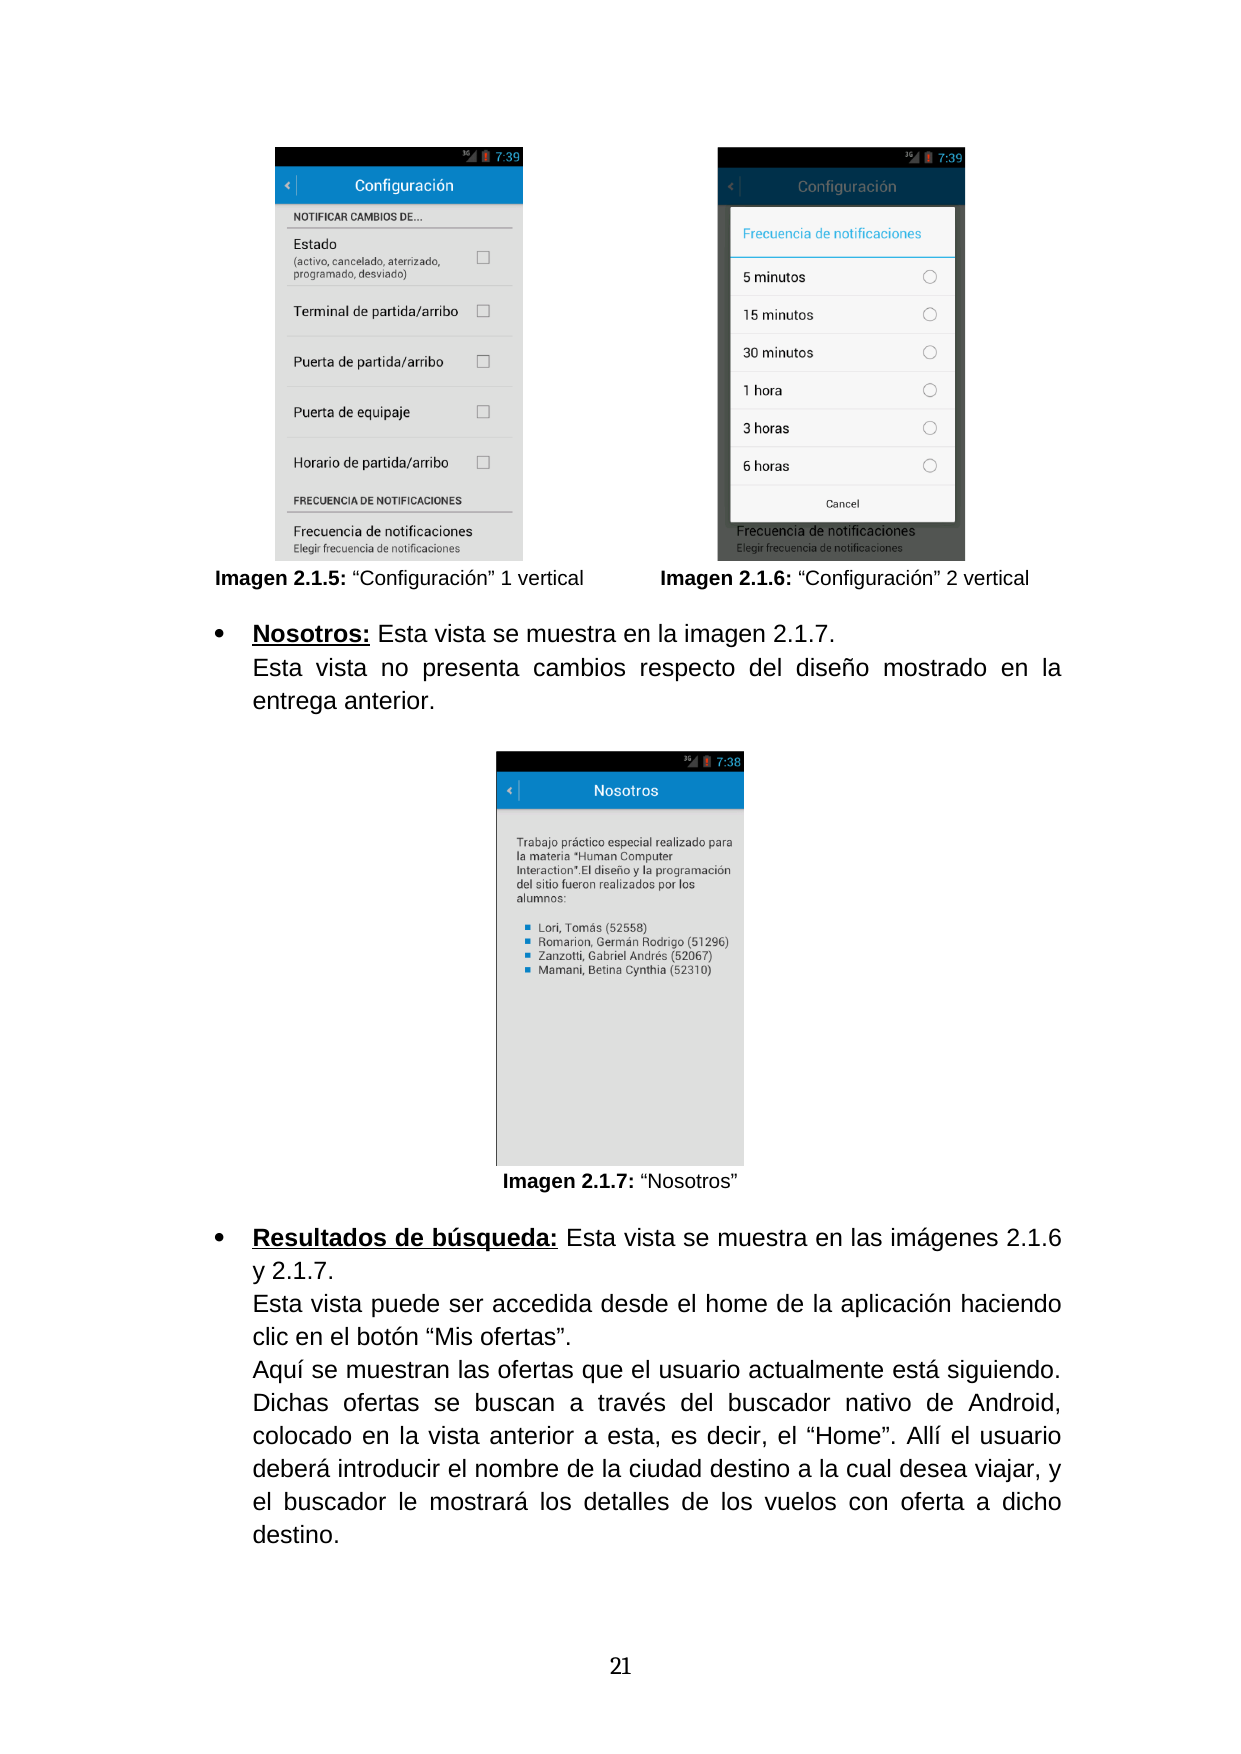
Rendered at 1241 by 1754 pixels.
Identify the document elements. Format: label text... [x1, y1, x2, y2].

text Esta vista puede ser accedida desde el home de la aplicación haciendo clic en el botón “Mis ofertas”. [252, 1289, 1063, 1351]
picture [496, 751, 744, 1166]
picture [275, 147, 523, 561]
picture [717, 147, 965, 561]
text Imagen 2.1.7: “Nosotros” [177, 1169, 1063, 1193]
text Aquí se muestran las ofertas que el usuario actualmente está siguiendo. Dichas ofertas se buscan a través del buscador nativo de Android, colocado en la vista anterior a esta, es decir, el “Home”. Allí el usuario deberá introducir el nombre de la ciudad destino a la cual desea viajar, y el buscador le mostrará los detalles de los vuelos con oferta a dicho destino. [252, 1355, 1063, 1549]
text Esta vista no presenta cambios respecto del diseño mostrado en la entrega anterior. [252, 653, 1063, 714]
list Resultados de búsqueda: Esta vista se muestra en las imágenes 2.1.6 y 2.1.7. [215, 1223, 1063, 1285]
list Nosotros: Esta vista se muestra en la imagen 2.1.7. [215, 619, 1063, 648]
text Imagen 2.1.5: “Configuración” 1 vertical Imagen 2.1.6: “Configuración” 2 vertical [177, 565, 1063, 589]
